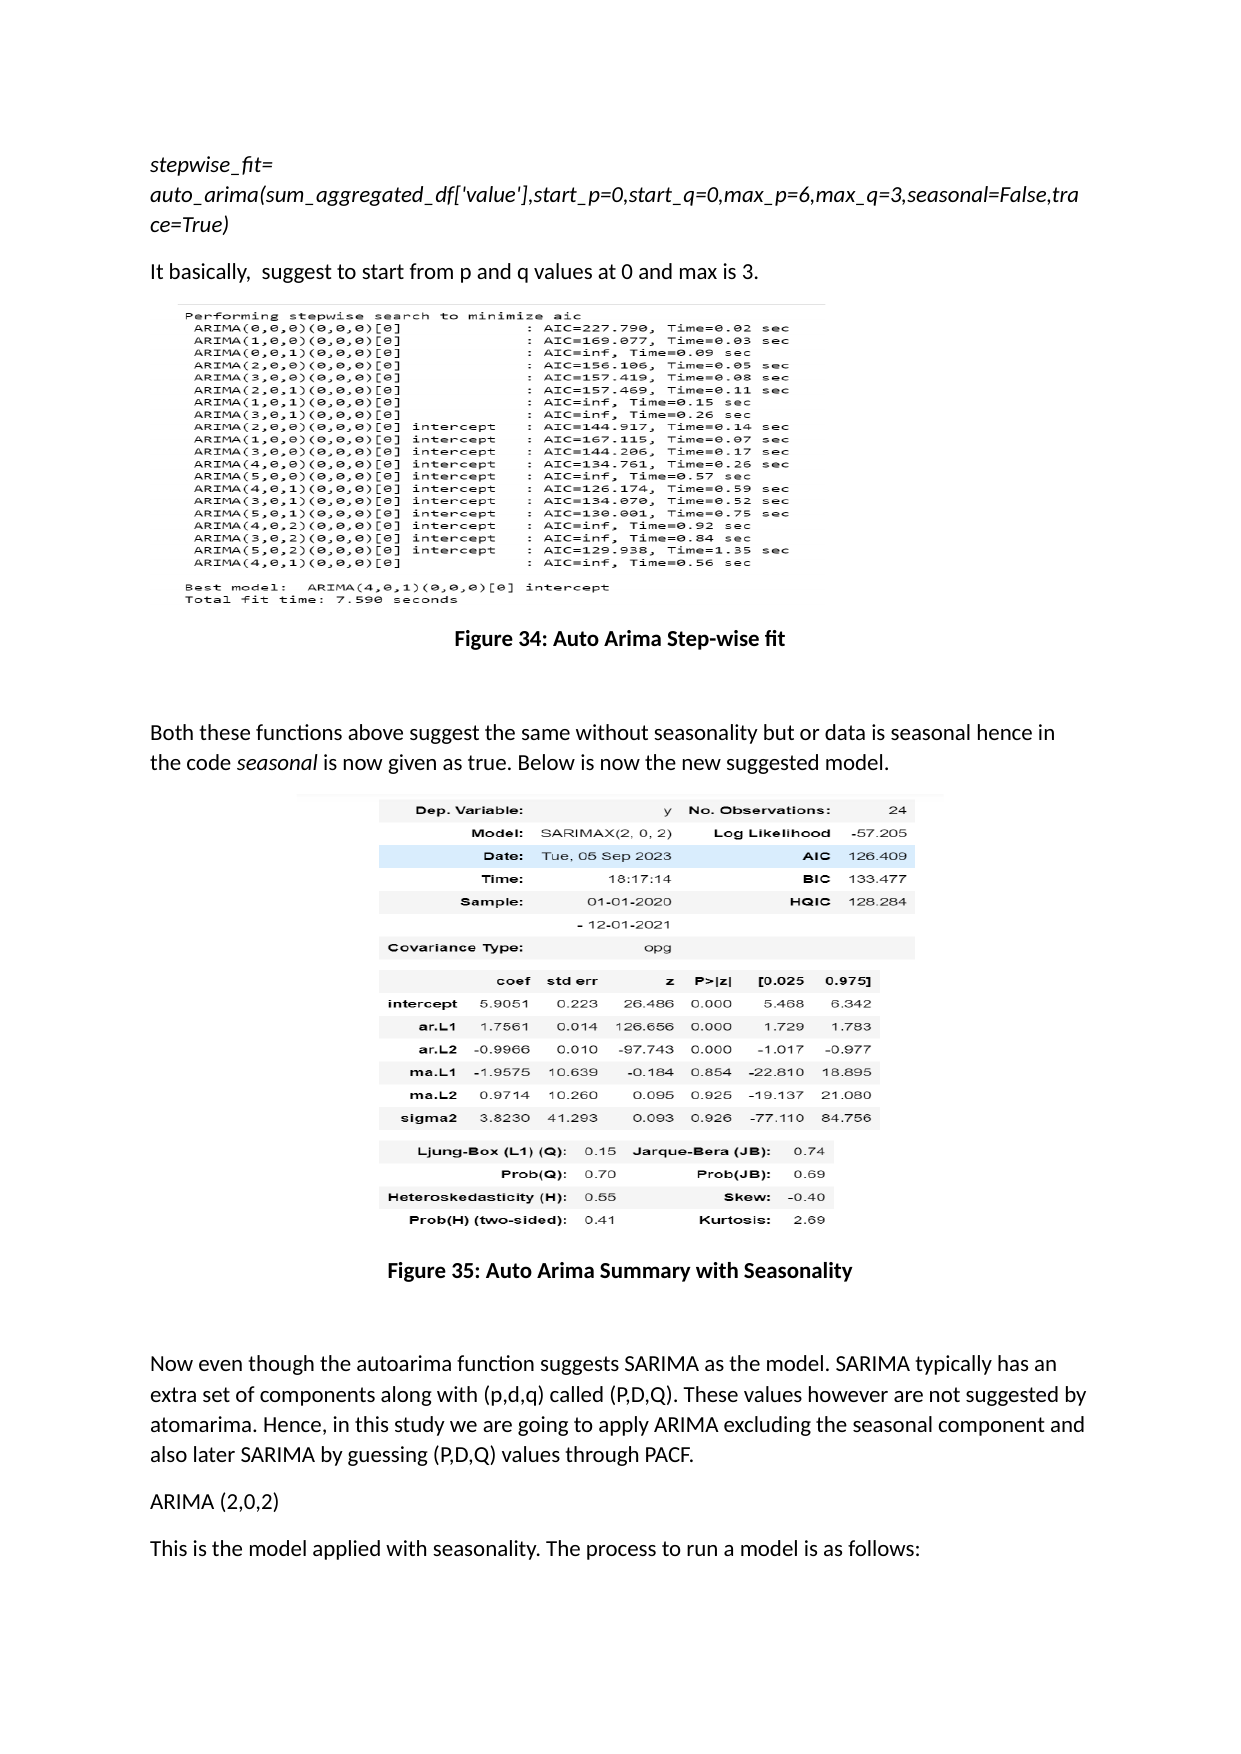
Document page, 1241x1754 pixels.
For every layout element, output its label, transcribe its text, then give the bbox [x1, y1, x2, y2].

text Figure 35: Auto Arima Summary with Seasonality [150, 1256, 1090, 1284]
text ARIMA (2,0,2) [150, 1487, 1090, 1515]
picture [296, 794, 944, 1237]
text stepwise_fit= auto_arima(sum_aggregated_df['value'],start_p=0,start_q=0,max_p=6,max_q=3,seasonal=False,trace=True) [150, 150, 1090, 238]
picture [150, 304, 826, 605]
text Both these functions above suggest the same without seasonality but or data is seasonal hence in the code seasonal is now given as true. Below is now the new suggested model. [150, 718, 1090, 776]
text It basically, suggest to start from p and q values at 0 and max is 3. [150, 257, 1090, 285]
text Figure 34: Auto Arima Step-wise fit [150, 624, 1090, 652]
text This is the model applied with seasonality. The process to run a model is as follows: [150, 1534, 1090, 1562]
text Now even though the autoarima function suggests SARIMA as the model. SARIMA typically has an extra set of components along with (p,d,q) called (P,D,Q). These values however are not suggested by atomarima. Hence, in this study we are going to apply ARIMA excluding the seasonal component and also later SARIMA by guessing (P,D,Q) values through PACF. [150, 1349, 1090, 1468]
